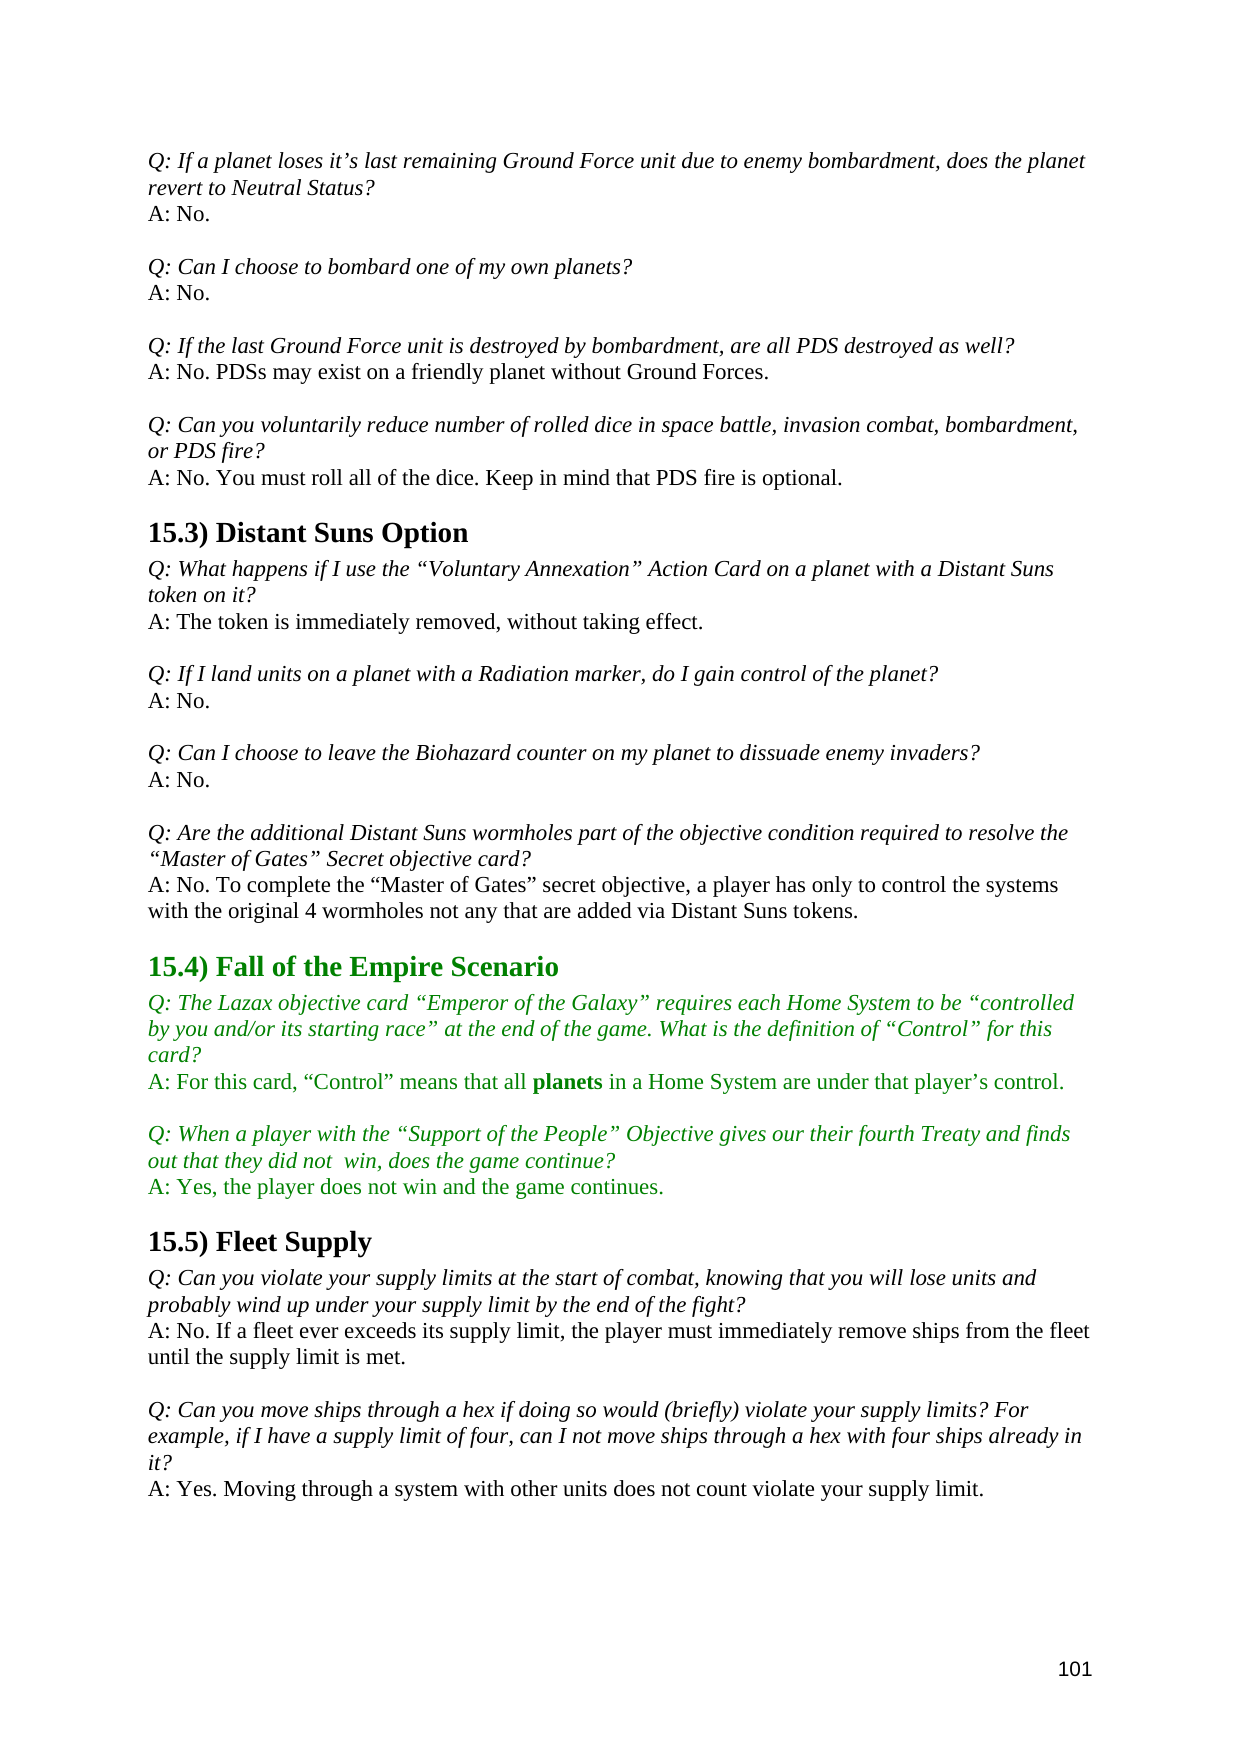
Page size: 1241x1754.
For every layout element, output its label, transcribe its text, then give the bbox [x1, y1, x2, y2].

text Q: Can I choose to bombard one of my own planets? [148, 253, 1093, 279]
text A: Yes. Moving through a system with other units does not count violate your supply limit. [148, 1475, 1093, 1502]
text A: No. To complete the “Master of Gates” secret objective, a player has only to control the systems with the original 4 wormholes not any that are added via Distant Suns tokens. [148, 871, 1093, 924]
text Q: The Lazax objective card “Emperor of the Galaxy” requires each Home System to be “controlled by you and/or its starting race” at the end of the game. What is the definition of “Control” for this card? [148, 989, 1093, 1068]
text A: No. If a fleet ever exceeds its supply limit, the player must immediately remove ships from the fleet until the supply limit is met. [148, 1317, 1093, 1370]
text A: For this card, “Control” means that all planets in a Home System are under that player’s control. [148, 1068, 1093, 1094]
text Q: Can I choose to leave the Biohazard counter on my planet to dissuade enemy invaders? [148, 739, 1093, 766]
text Q: If a planet loses it’s last remaining Ground Force unit due to enemy bombardment, does the planet revert to Neutral Status? [148, 148, 1093, 200]
text A: No. [148, 279, 1093, 306]
text Q: Can you voluntarily reduce number of rolled dice in space battle, invasion combat, bombardment, or PDS fire? [148, 411, 1093, 464]
subtitle 15.4) Fall of the Empire Scenario [148, 949, 1093, 982]
text A: Yes, the player does not win and the game continues. [148, 1173, 1093, 1199]
text A: No. PDSs may exist on a friendly planet without Ground Forces. [148, 358, 1093, 385]
text A: No. [148, 200, 1093, 227]
text Q: Can you move ships through a hex if doing so would (briefly) violate your supply limits? For example, if I have a supply limit of four, can I not move ships through a hex with four ships already in it? [148, 1396, 1093, 1475]
subtitle 15.3) Distant Suns Option [148, 515, 1093, 549]
text Q: If the last Ground Force unit is destroyed by bombardment, are all PDS destroyed as well? [148, 332, 1093, 358]
text Q: Can you violate your supply limits at the start of combat, knowing that you will lose units and probably wind up under your supply limit by the end of the fight? [148, 1264, 1093, 1317]
text Q: What happens if I use the “Voluntary Annexation” Action Card on a planet with a Distant Suns token on it? [148, 555, 1093, 608]
text A: The token is immediately removed, without taking effect. [148, 608, 1093, 634]
text Q: Are the additional Distant Suns wormholes part of the objective condition required to resolve the “Master of Gates” Secret objective card? [148, 818, 1093, 871]
text A: No. [148, 766, 1093, 792]
text Q: If I land units on a planet with a Radiation marker, do I gain control of the planet? [148, 660, 1093, 687]
text Q: When a player with the “Support of the People” Objective gives our their fourth Treaty and finds out that they did not win, does the game continue? [148, 1121, 1093, 1173]
subtitle 15.5) Fleet Supply [148, 1224, 1093, 1258]
text A: No. [148, 687, 1093, 713]
text A: No. You must roll all of the dice. Keep in mind that PDS fire is optional. [148, 464, 1093, 490]
